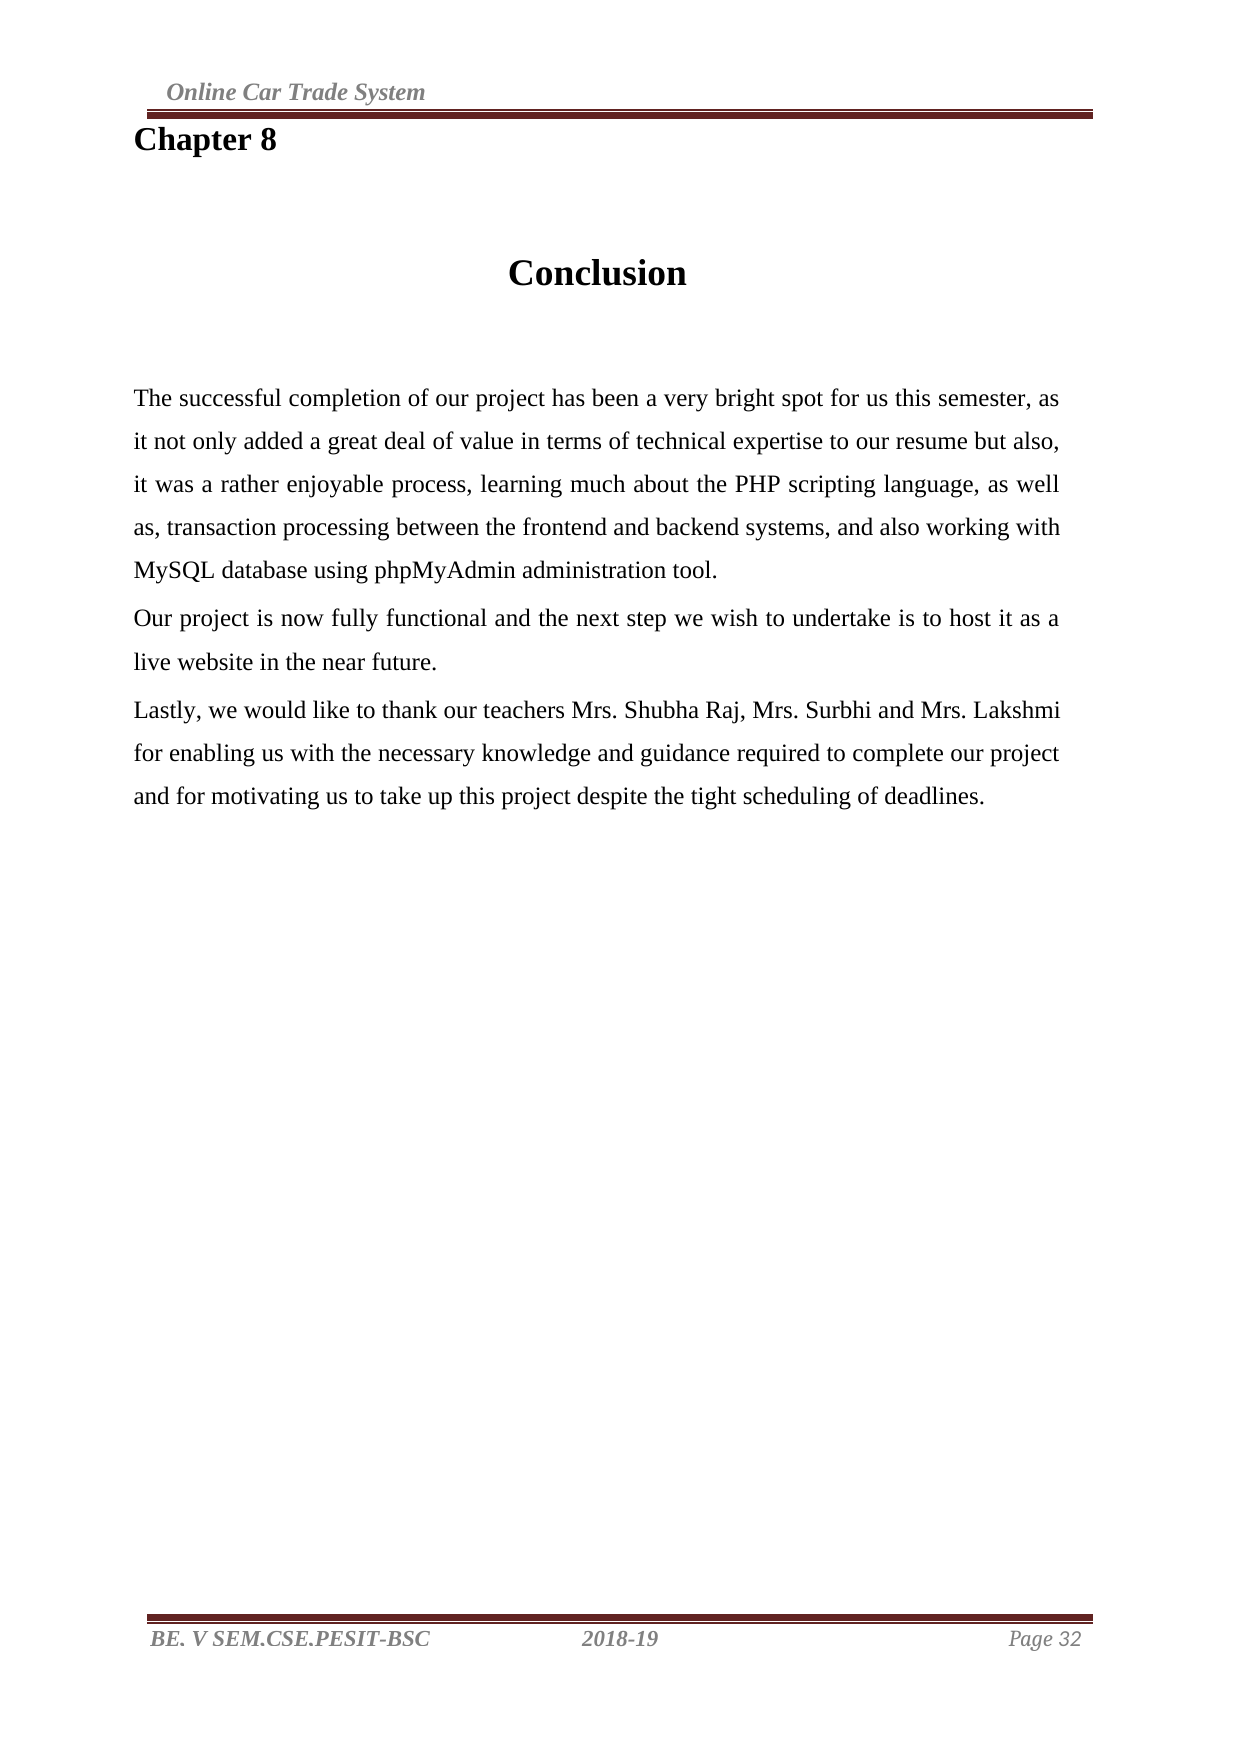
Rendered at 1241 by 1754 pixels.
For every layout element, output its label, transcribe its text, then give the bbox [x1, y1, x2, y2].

text Lastly, we would like to thank our teachers Mrs. Shubha Raj, Mrs. Surbhi and Mrs. Lakshmi for enabling us with the necessary knowledge and guidance required to complete our project and for motivating us to take up this project despite the tight scheduling of deadlines. [133, 695, 1061, 810]
text Conclusion [133, 251, 1061, 294]
text Chapter 8 [133, 119, 1061, 157]
text The successful completion of our project has been a very bright spot for us this semester, as it not only added a great deal of value in terms of technical expertise to our resume but also, it was a rather enjoyable process, learning much about the PHP scripting language, as well as, transaction processing between the frontend and backend systems, and also working with MySQL database using phpMyAdmin administration tool. [133, 383, 1061, 584]
text Our project is now fully functional and the next step we wish to undertake is to host it as a live website in the near future. [133, 603, 1061, 675]
